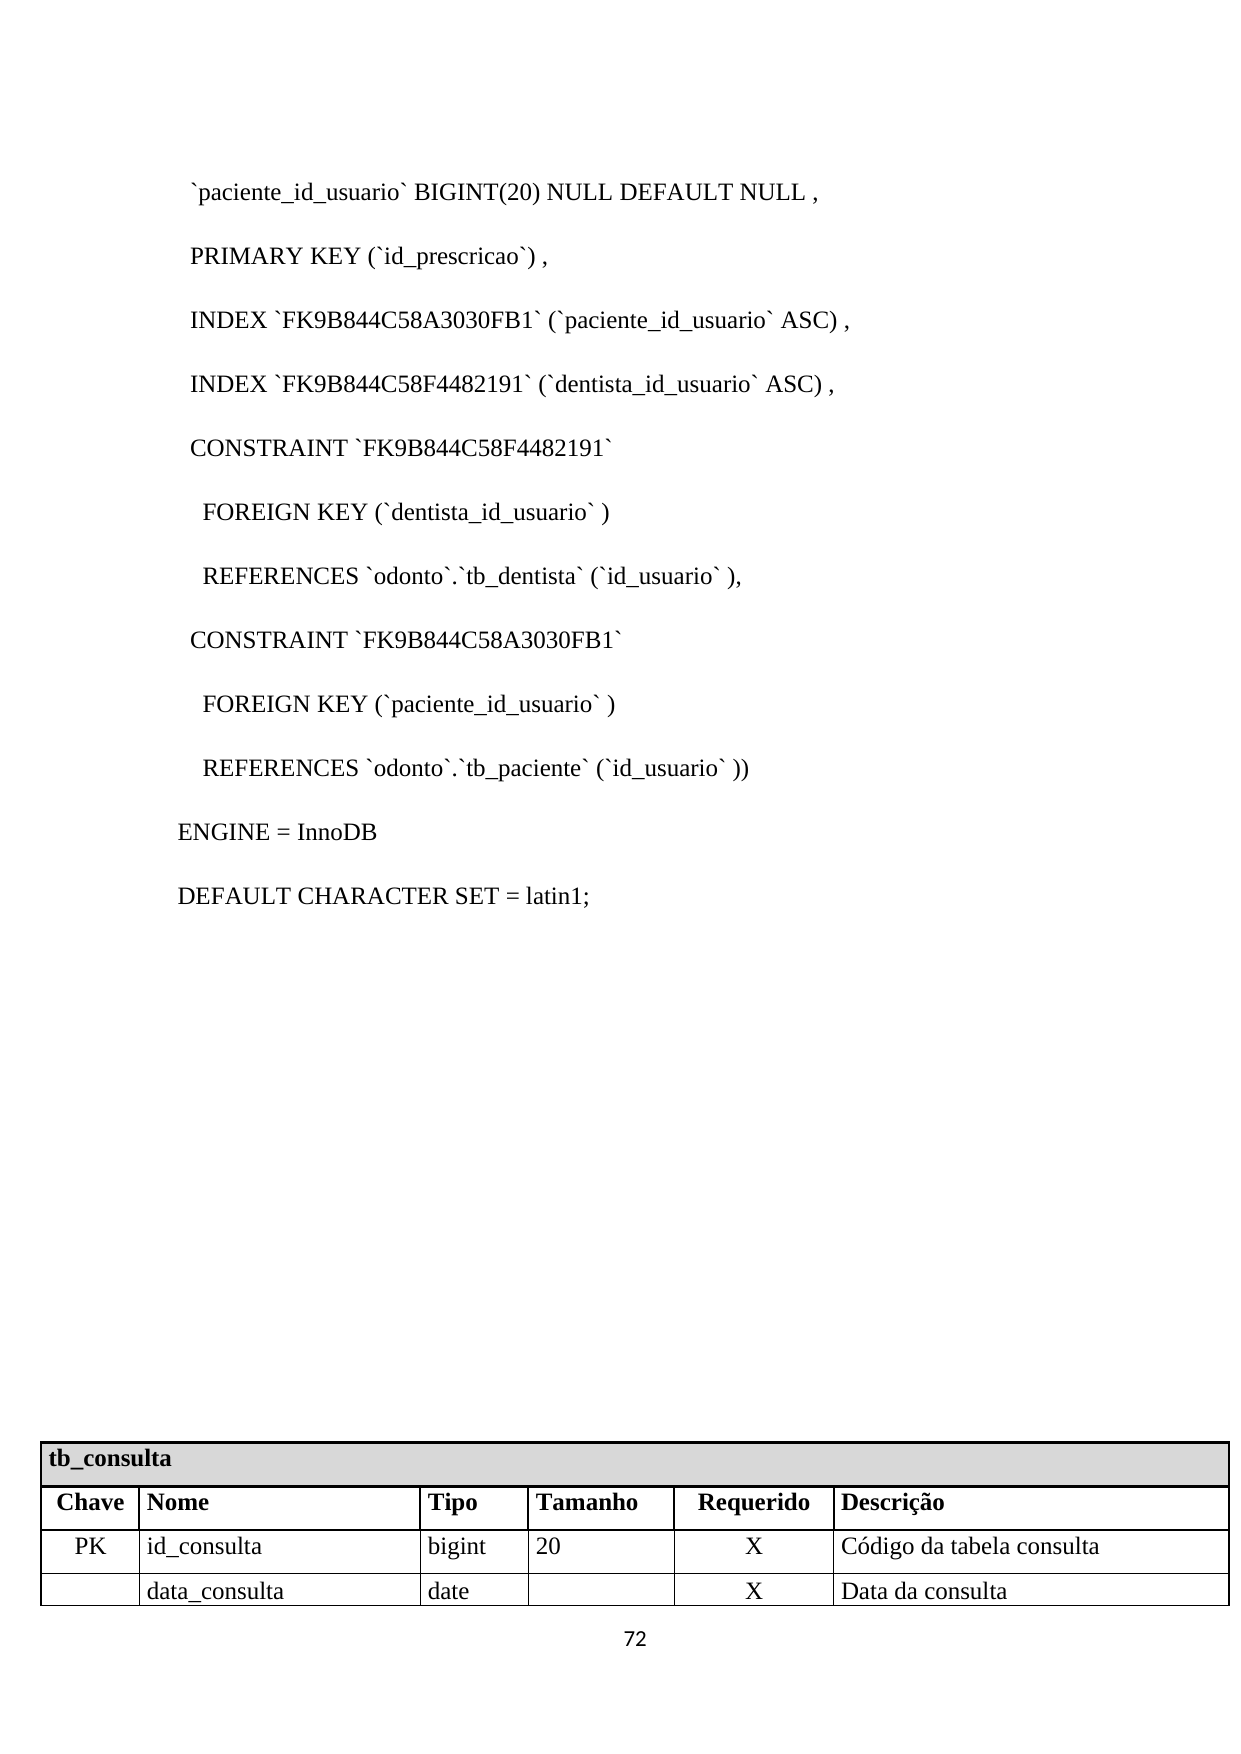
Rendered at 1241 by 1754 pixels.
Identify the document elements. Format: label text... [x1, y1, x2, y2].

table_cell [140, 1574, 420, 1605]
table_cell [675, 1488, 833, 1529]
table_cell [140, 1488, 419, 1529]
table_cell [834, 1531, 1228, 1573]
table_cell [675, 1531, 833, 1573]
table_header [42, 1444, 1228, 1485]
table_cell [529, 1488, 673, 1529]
text CONSTRAINT `FK9B844C58F4482191` [177, 433, 1092, 462]
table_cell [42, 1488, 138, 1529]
text REFERENCES `odonto`.`tb_dentista` (`id_usuario` ), [177, 561, 1092, 590]
text `paciente_id_usuario` BIGINT(20) NULL DEFAULT NULL , [177, 177, 1092, 206]
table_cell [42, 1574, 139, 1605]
text PRIMARY KEY (`id_prescricao`) , [177, 241, 1092, 270]
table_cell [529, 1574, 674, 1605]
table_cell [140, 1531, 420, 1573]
text CONSTRAINT `FK9B844C58A3030FB1` [177, 625, 1092, 654]
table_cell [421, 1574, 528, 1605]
text INDEX `FK9B844C58F4482191` (`dentista_id_usuario` ASC) , [177, 369, 1092, 398]
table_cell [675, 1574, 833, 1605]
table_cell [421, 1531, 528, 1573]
text FOREIGN KEY (`paciente_id_usuario` ) [177, 689, 1092, 718]
text ENGINE = InnoDB [177, 817, 1092, 846]
text DEFAULT CHARACTER SET = latin1; [177, 881, 1092, 909]
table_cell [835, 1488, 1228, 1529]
text FOREIGN KEY (`dentista_id_usuario` ) [177, 497, 1092, 526]
text REFERENCES `odonto`.`tb_paciente` (`id_usuario` )) [177, 753, 1092, 782]
text INDEX `FK9B844C58A3030FB1` (`paciente_id_usuario` ASC) , [177, 305, 1092, 334]
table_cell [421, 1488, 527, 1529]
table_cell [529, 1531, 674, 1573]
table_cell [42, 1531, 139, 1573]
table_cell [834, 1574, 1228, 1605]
